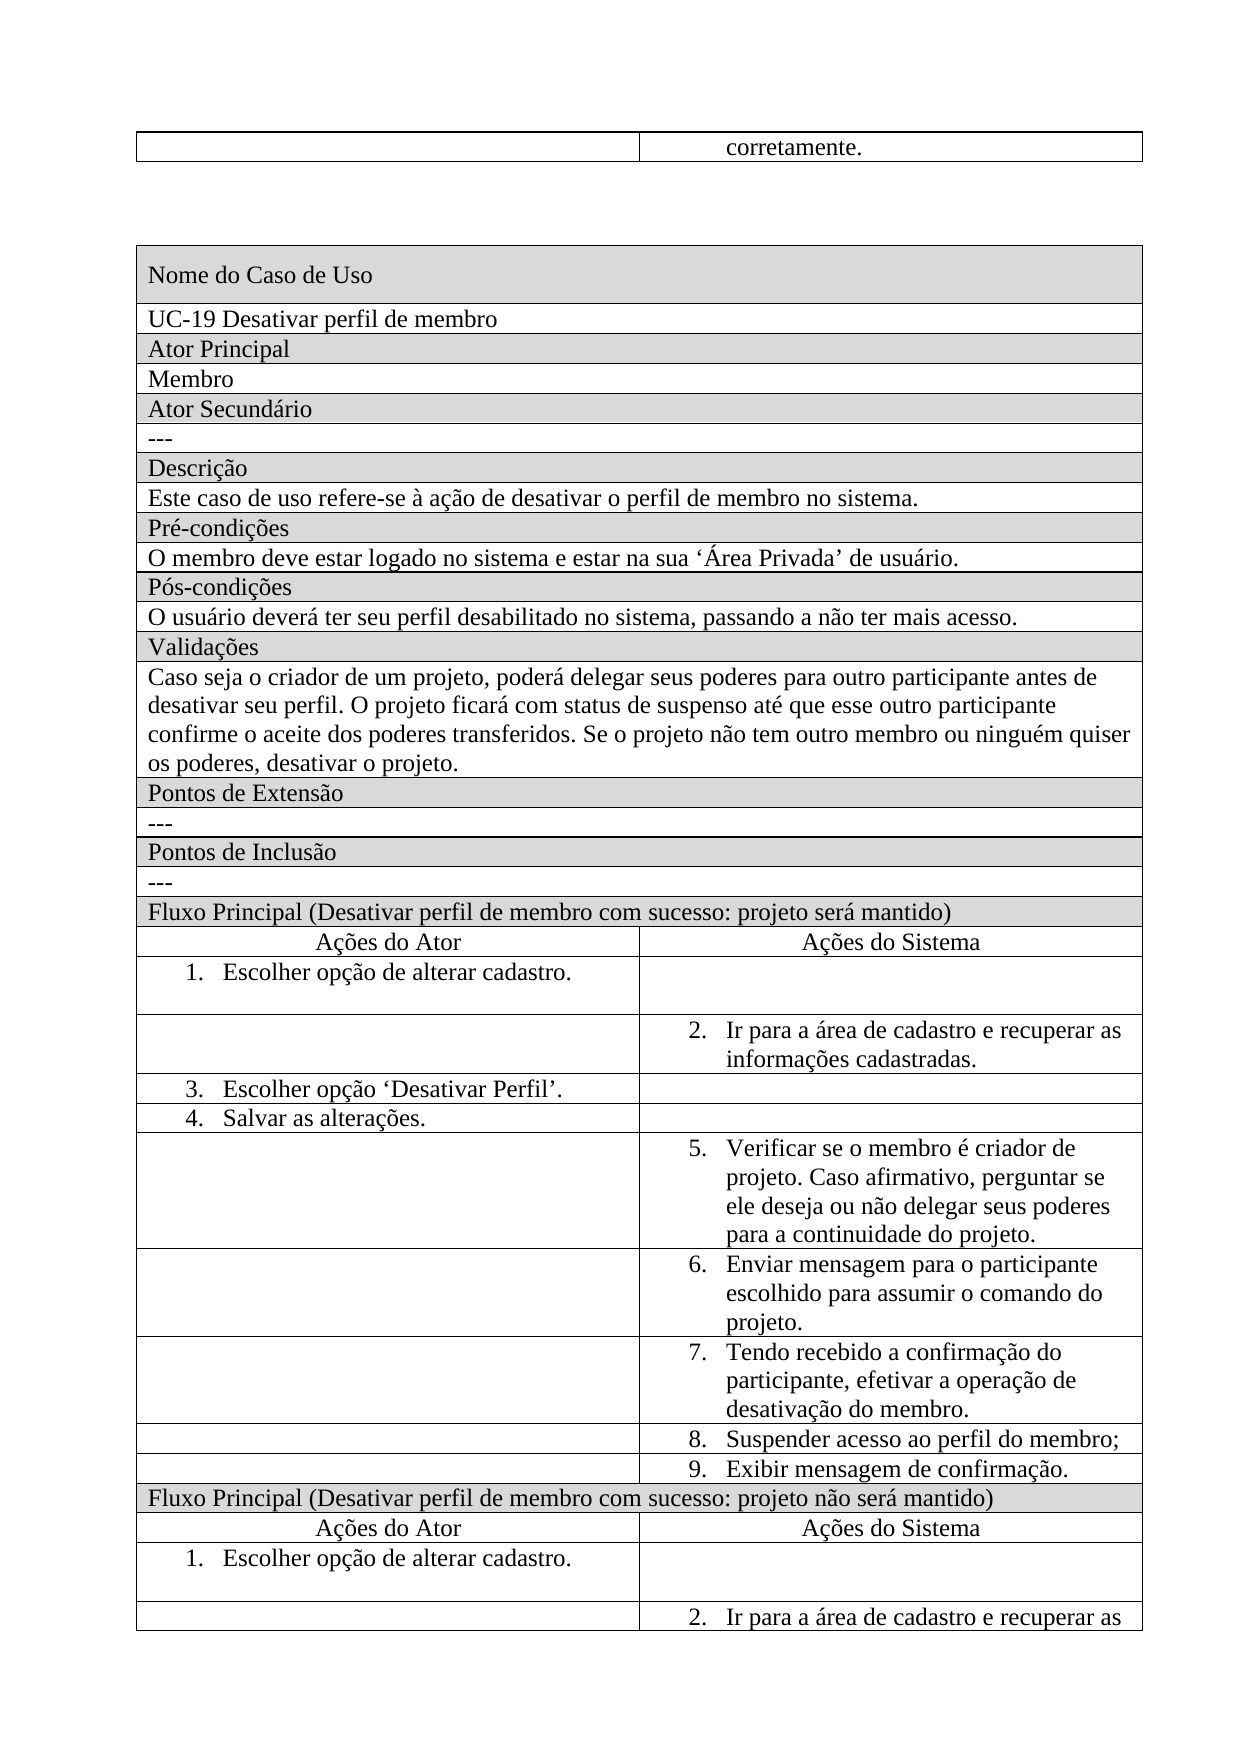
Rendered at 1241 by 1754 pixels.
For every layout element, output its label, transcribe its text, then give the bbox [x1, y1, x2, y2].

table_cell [640, 133, 1142, 161]
table_cell Escolher opção ‘Desativar Perfil’. [137, 1074, 639, 1102]
table_cell O usuário deverá ter seu perfil desabilitado no sistema, passando a não ter mais acesso. [137, 602, 1142, 631]
table_cell Suspender acesso ao perfil do membro; [640, 1424, 1142, 1453]
table_cell Escolher opção de alterar cadastro. [137, 1543, 639, 1601]
table_cell --- [137, 424, 1142, 452]
table_cell Pontos de Inclusão [137, 838, 1142, 866]
table_cell [137, 1133, 639, 1248]
table_cell O membro deve estar logado no sistema e estar na sua ‘Área Privada’ de usuário. [137, 543, 1142, 571]
table_cell Ir para a área de cadastro e recuperar as informações cadastradas. [640, 1015, 1142, 1073]
table_cell Salvar as alterações. [137, 1104, 639, 1132]
table_cell [137, 1249, 639, 1336]
table_cell [640, 957, 1142, 1014]
table_cell [137, 1424, 639, 1453]
table_cell [640, 1104, 1142, 1132]
table_cell Pontos de Extensão [137, 778, 1142, 807]
table_cell Escolher opção de alterar cadastro. [137, 957, 639, 1014]
table_cell [640, 1074, 1142, 1102]
table_cell --- [137, 867, 1142, 896]
table_cell [137, 133, 639, 161]
table_cell Ator Principal [137, 334, 1142, 363]
table_cell [137, 1015, 639, 1073]
table_cell Ações do Sistema [640, 1513, 1142, 1542]
table_cell Fluxo Principal (Desativar perfil de membro com sucesso: projeto não será mantido) [137, 1484, 1142, 1512]
table_cell Fluxo Principal (Desativar perfil de membro com sucesso: projeto será mantido) [137, 897, 1142, 926]
table_cell Pós-condições [137, 573, 1142, 601]
table_cell Exibir mensagem de confirmação. [640, 1454, 1142, 1482]
table_cell Ações do Ator [137, 1513, 639, 1542]
table_cell Tendo recebido a confirmação do participante, efetivar a operação de desativação do membro. [640, 1337, 1142, 1423]
table_cell [137, 1602, 639, 1630]
table_cell Caso seja o criador de um projeto, poderá delegar seus poderes para outro participante antes de desativar seu perfil. O projeto ficará com status de suspenso até que esse outro participante confirme o aceite dos poderes transferidos. Se o projeto não tem outro membro ou ninguém quiser os poderes, desativar o projeto. [137, 662, 1142, 777]
table_header Nome do Caso de Uso [137, 246, 1142, 303]
table_cell Este caso de uso refere-se à ação de desativar o perfil de membro no sistema. [137, 483, 1142, 512]
table_cell Membro [137, 364, 1142, 393]
table_cell --- [137, 808, 1142, 836]
table_cell Validações [137, 632, 1142, 661]
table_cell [640, 1602, 1142, 1630]
table_cell Ator Secundário [137, 394, 1142, 422]
table_cell [137, 1454, 639, 1482]
table_cell [640, 1543, 1142, 1601]
table_cell Verificar se o membro é criador de projeto. Caso afirmativo, perguntar se ele deseja ou não delegar seus poderes para a continuidade do projeto. [640, 1133, 1142, 1248]
table_cell Descrição [137, 453, 1142, 482]
table_cell Enviar mensagem para o participante escolhido para assumir o comando do projeto. [640, 1249, 1142, 1336]
table_cell Ações do Sistema [640, 927, 1142, 956]
table_cell UC-19 Desativar perfil de membro [137, 304, 1142, 333]
table_cell Pré-condições [137, 513, 1142, 542]
table_cell [137, 1337, 639, 1423]
table_cell Ações do Ator [137, 927, 639, 956]
